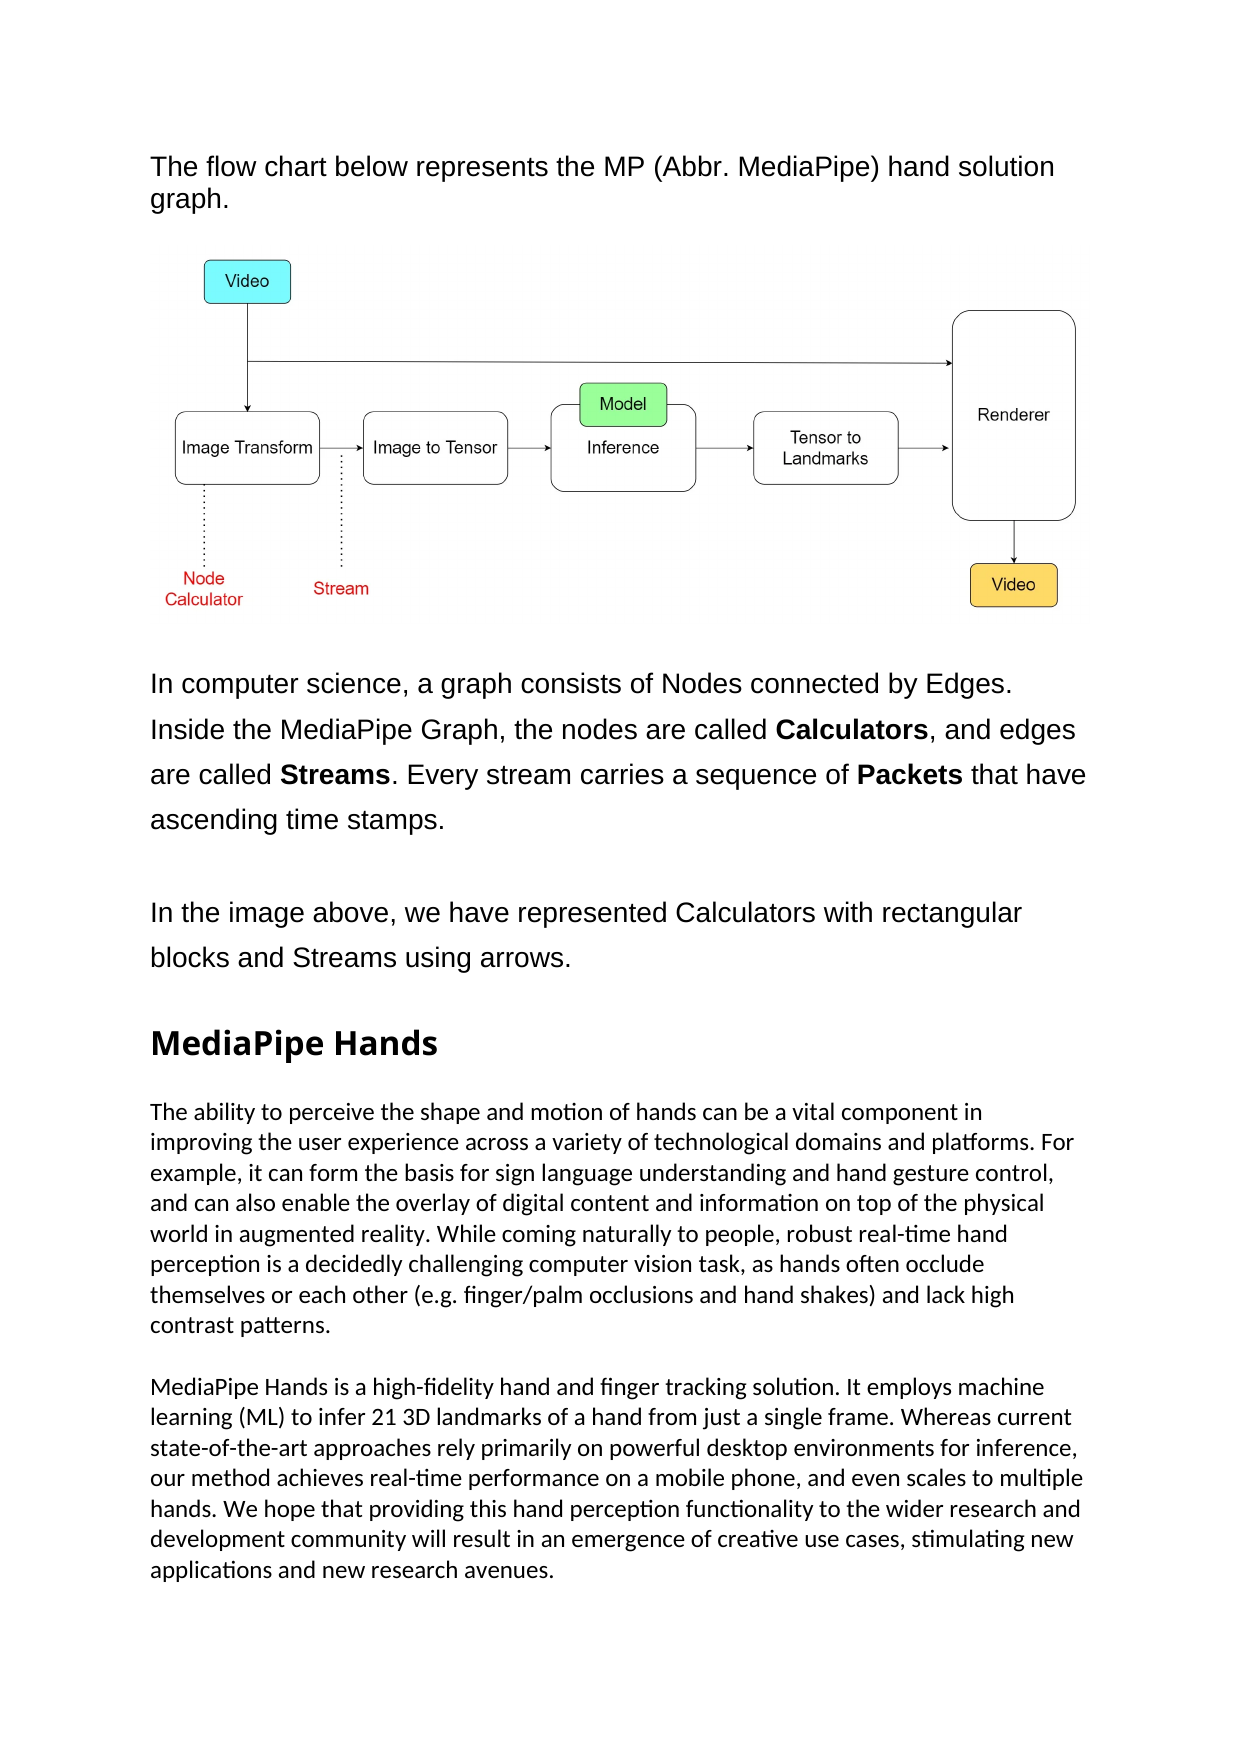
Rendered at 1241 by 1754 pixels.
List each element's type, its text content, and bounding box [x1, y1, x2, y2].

text In computer science, a graph consists of Nodes connected by Edges. Inside the MediaPipe Graph, the nodes are called Calculators, and edges are called Streams. Every stream carries a sequence of Packets that have ascending time stamps. [150, 654, 1090, 836]
text The flow chart below represents the MP (Abbr. MediaPipe) hand solution graph. [150, 150, 1090, 215]
picture [150, 245, 1090, 624]
text The ability to perceive the shape and motion of hands can be a vital component in improving the user experience across a variety of technological domains and platforms. For example, it can form the basis for sign language understanding and hand gesture control, and can also enable the overlay of digital content and information on top of the physical world in augmented reality. While coming naturally to people, robust real-time hand perception is a decidedly challenging computer vision task, as hands often occlude themselves or each other (e.g. finger/palm occlusions and hand shakes) and lack high contrast patterns. [150, 1096, 1090, 1340]
text MediaPipe Hands is a high-fidelity hand and finger tracking solution. It employs machine learning (ML) to infer 21 3D landmarks of a hand from just a single frame. Whereas current state-of-the-art approaches rely primarily on powerful desktop environments for inference, our method achieves real-time performance on a mobile phone, and even scales to multiple hands. We hope that providing this hand perception functionality to the wider research and development community will result in an emergence of creative use cases, stimulating new applications and new research avenues. [150, 1371, 1090, 1584]
text In the image above, we have represented Calculators with rectangular blocks and Streams using arrows. [150, 883, 1090, 973]
subtitle MediaPipe Hands [150, 1020, 1090, 1066]
